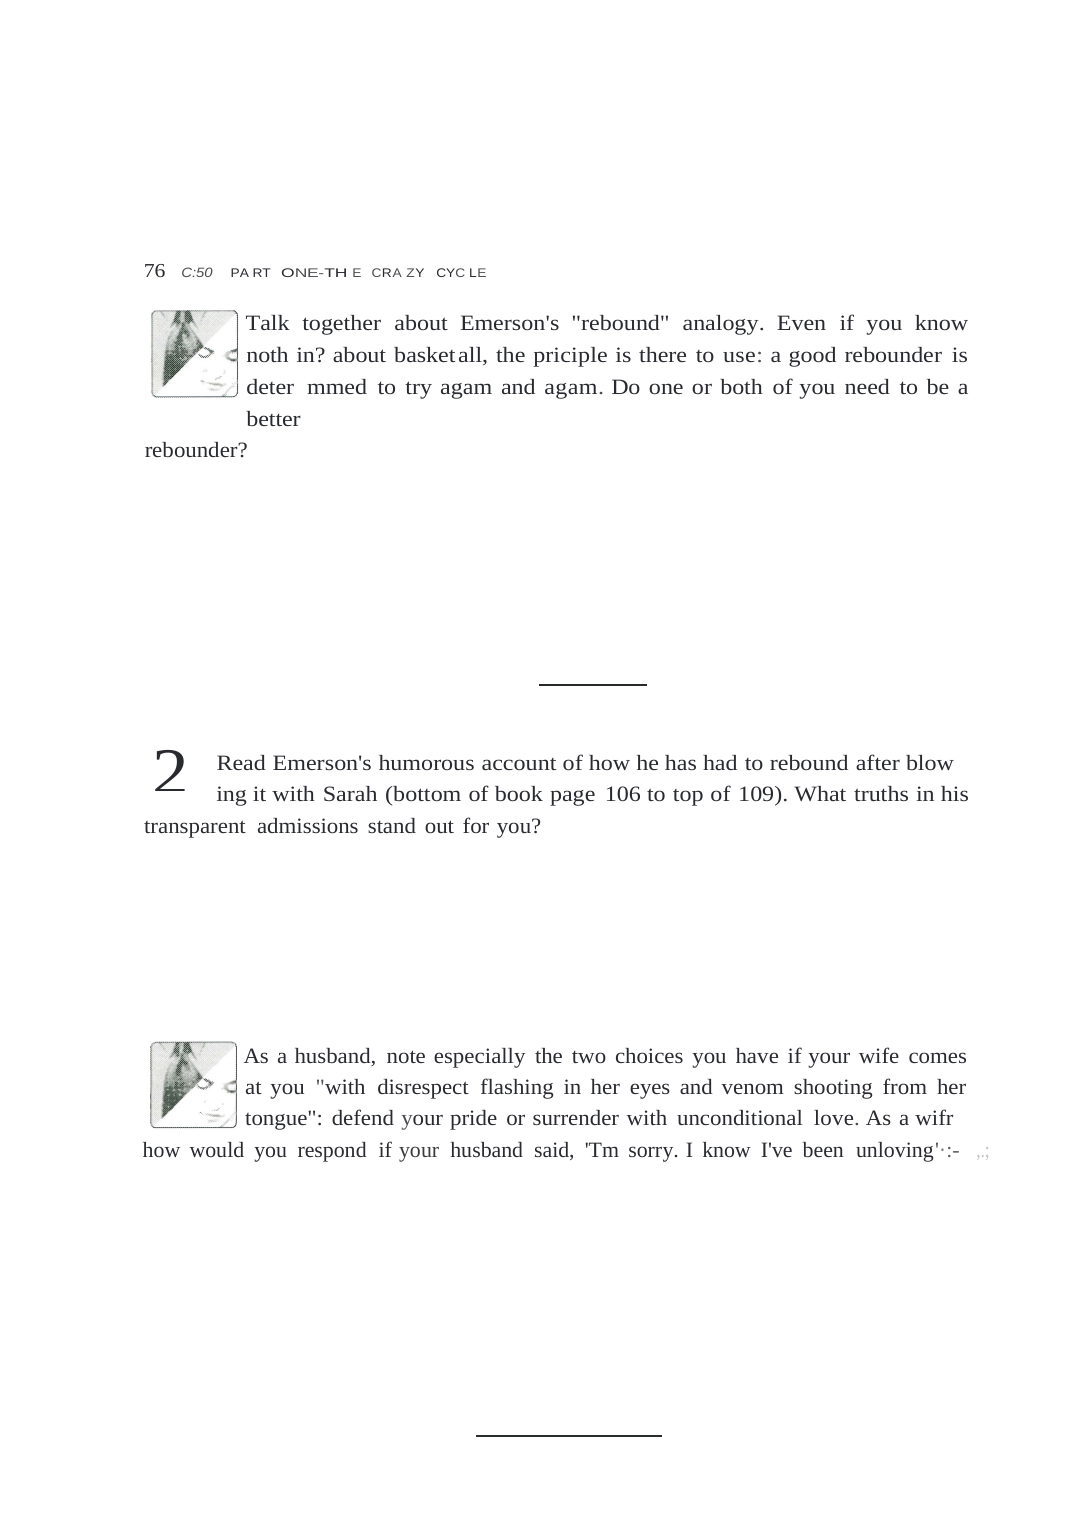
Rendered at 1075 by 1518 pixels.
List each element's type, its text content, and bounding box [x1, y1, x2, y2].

text how would you respond if your husband said, 'Tm sorry. I know I've been unloving'·:- ,.; [142, 1137, 993, 1162]
picture [150, 1041, 237, 1130]
picture [150, 310, 239, 399]
text Read Emerson's humorous account of how he has had to rebound after blow­ ing it with Sarah (bottom of book page 106 to top of 109). What truths in his [216, 750, 983, 806]
text rebounder? [144, 438, 993, 463]
text As a husband, note especially the two choices you have if your wife comes at you "with disrespect flashing in her eyes and venom shooting from her tongue": defend your pride or surrender with unconditional love. As a wifr [243, 1043, 967, 1131]
text Talk together about Emerson's "rebound" analogy. Even if you know noth­ in? about basketall, the priciple is there to use: a good rebounder is deter­ mmed to try agam and agam. Do one or both of you need to be a better [245, 310, 968, 431]
text transparent admissions stand out for you? [144, 813, 993, 838]
text 76 C:50 PA RT ONE-TH E CRA ZY CYC LE [143, 258, 993, 281]
